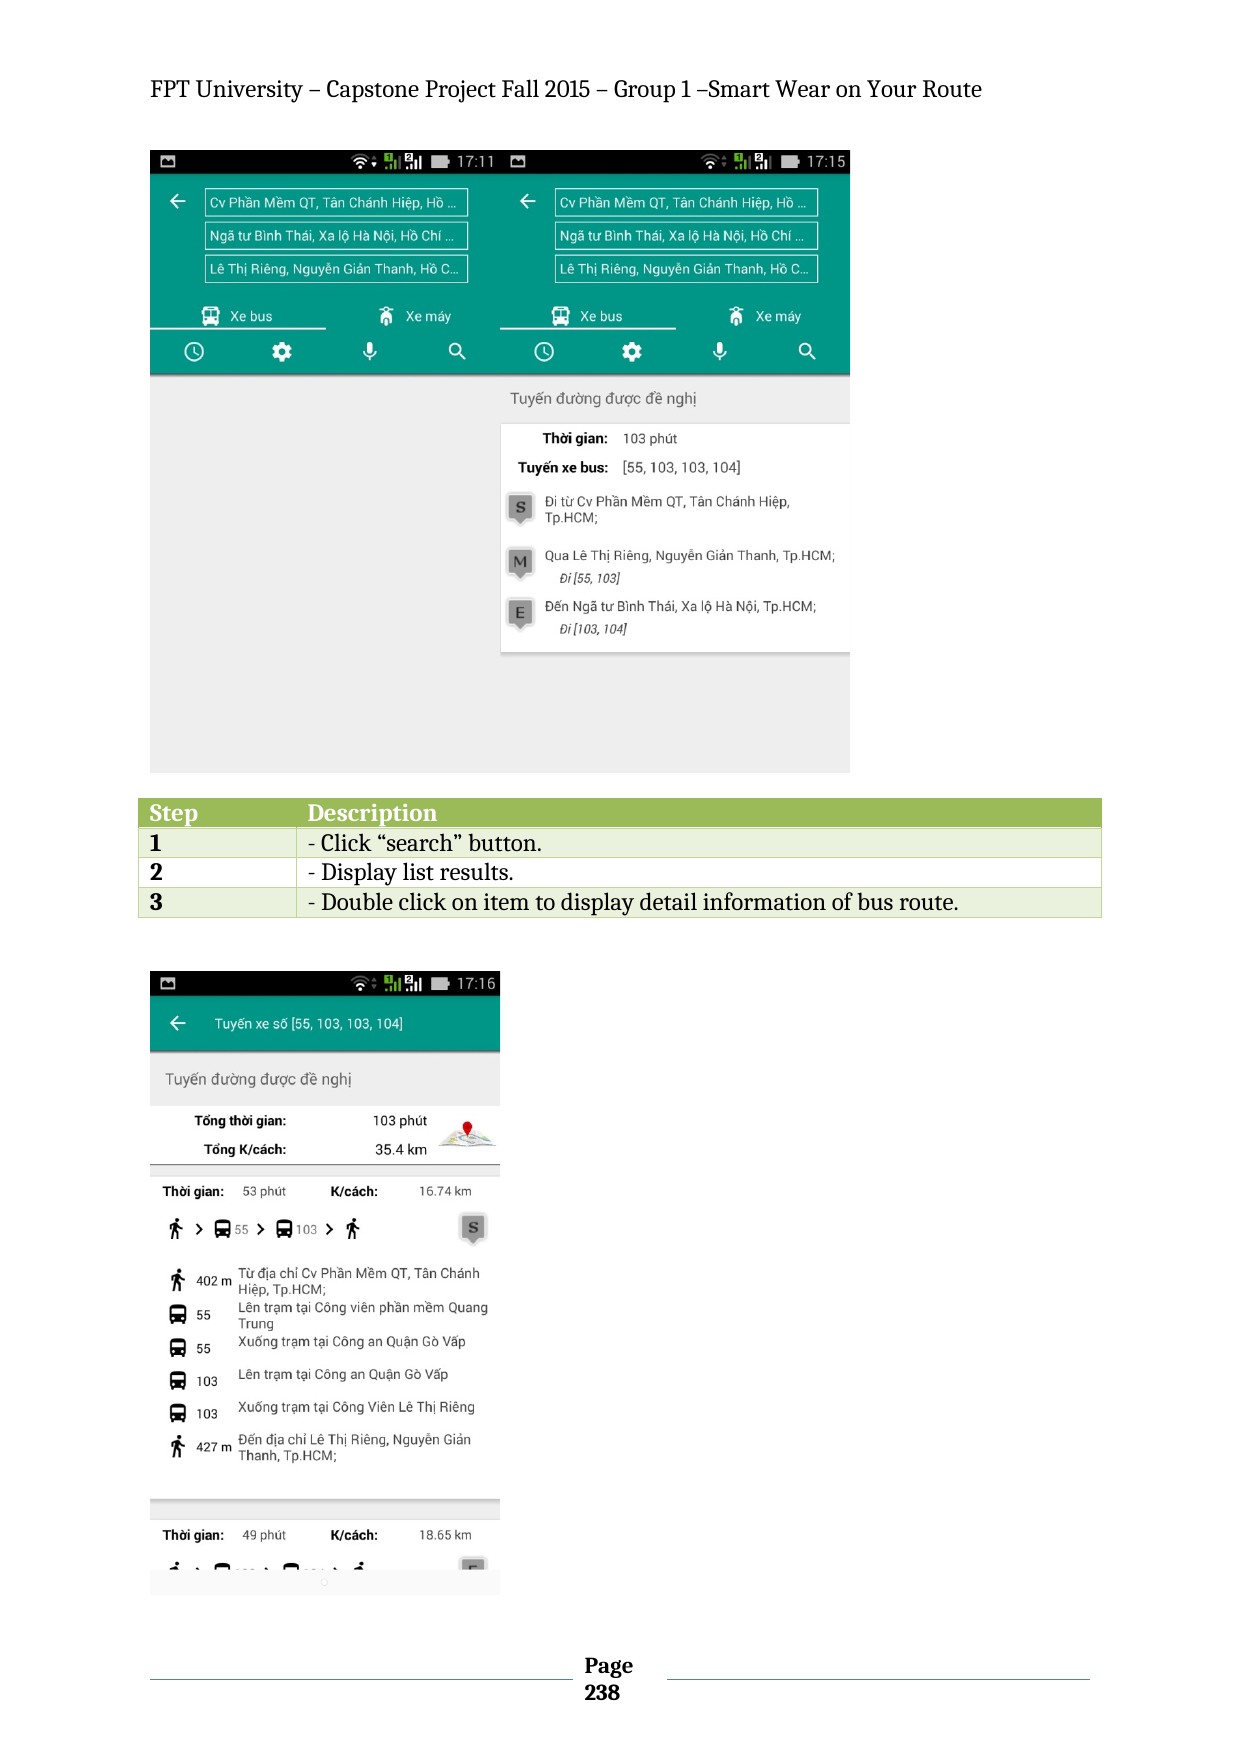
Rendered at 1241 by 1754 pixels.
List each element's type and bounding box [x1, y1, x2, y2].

picture [150, 971, 501, 1595]
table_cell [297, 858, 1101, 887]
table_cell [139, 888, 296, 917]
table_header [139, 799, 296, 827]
picture [150, 150, 851, 773]
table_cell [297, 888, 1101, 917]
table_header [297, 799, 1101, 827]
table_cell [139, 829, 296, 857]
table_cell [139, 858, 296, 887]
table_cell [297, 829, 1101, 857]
